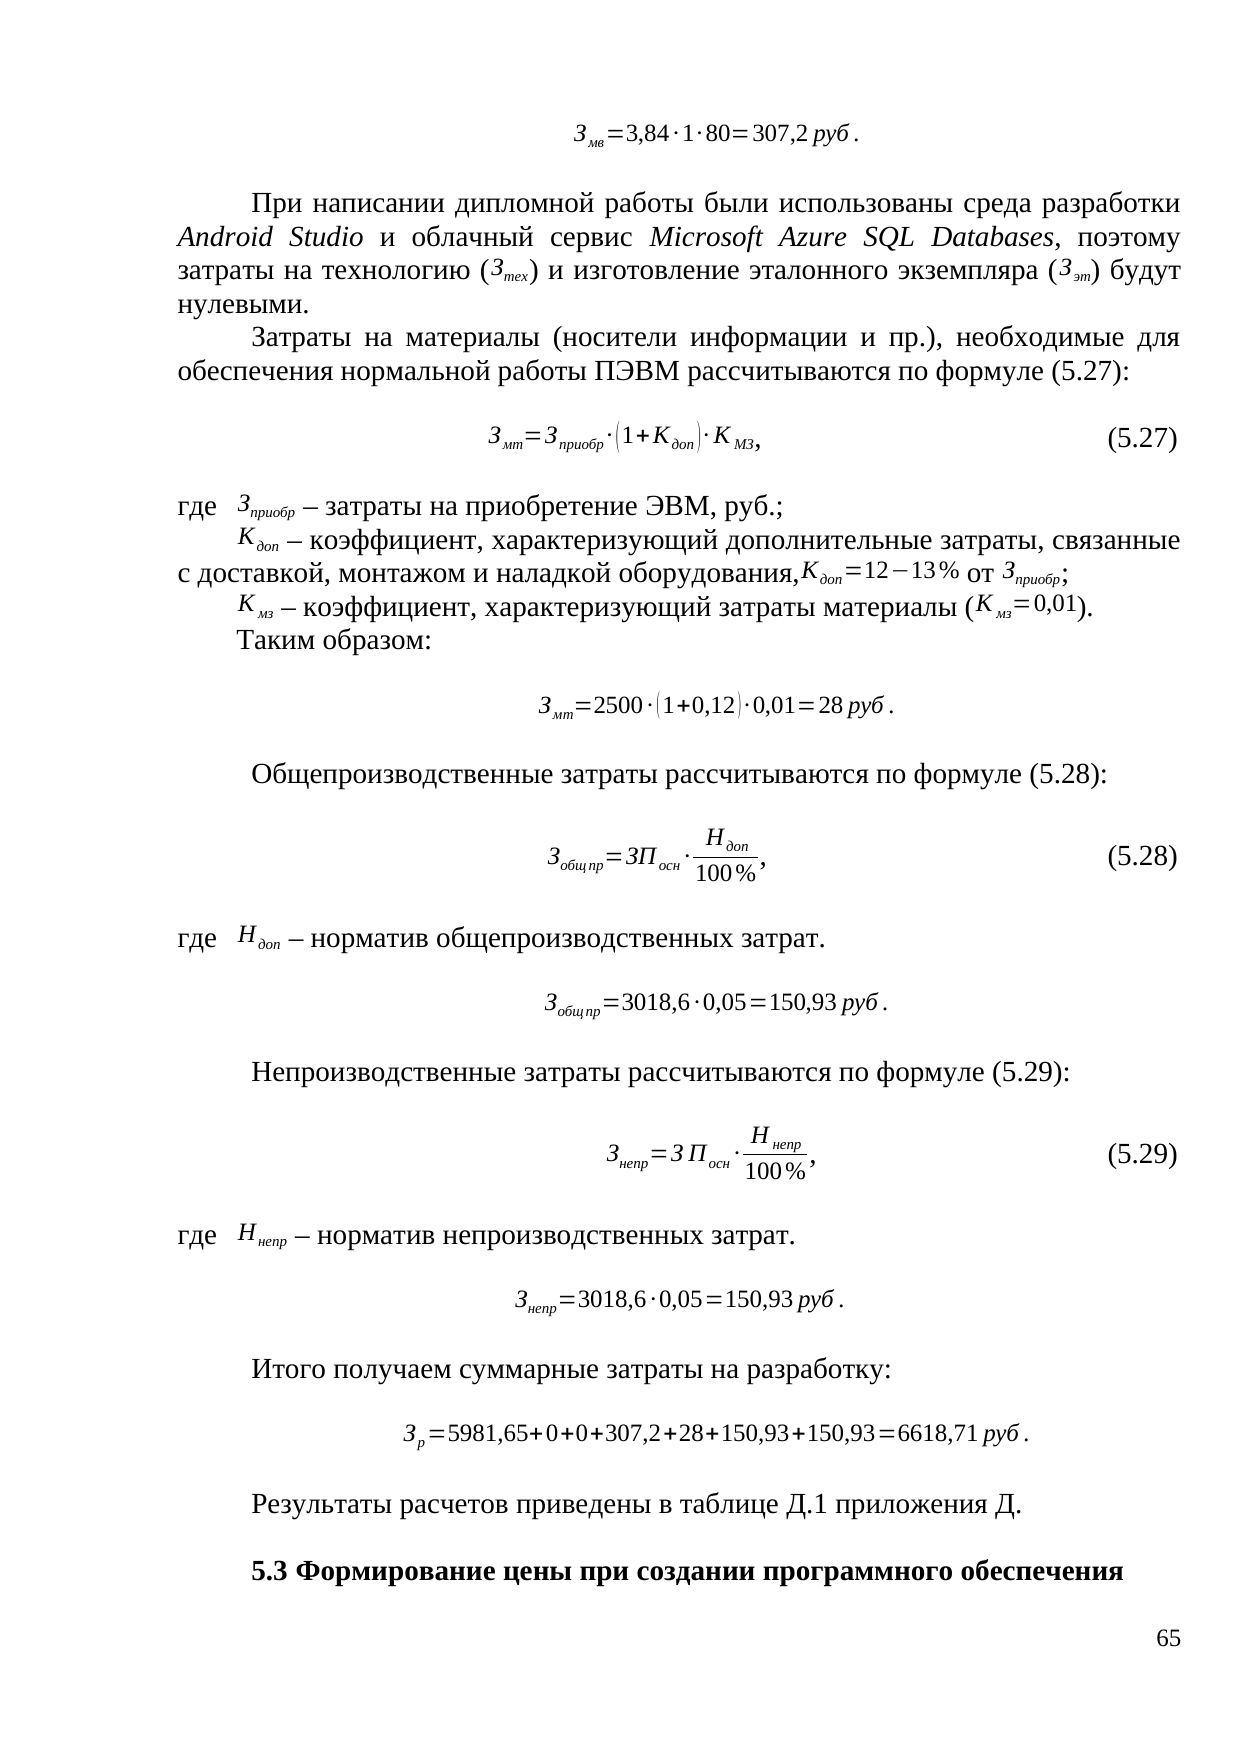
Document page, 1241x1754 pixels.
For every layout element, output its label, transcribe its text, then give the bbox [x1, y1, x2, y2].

text Непроизводственные затраты рассчитываются по формуле (5.29): [177, 1054, 1181, 1088]
text где – затраты на приобретение ЭВМ, руб.; [177, 488, 1181, 522]
text При написании дипломной работы были использованы среда разработки Android Studio и облачный сервис Microsoft Azure SQL Databases, поэтому затраты на технологию () и изготовление эталонного экземпляра () будут нулевыми. [177, 185, 1181, 319]
text , (5.29) [605, 1121, 1181, 1184]
text Таким образом: [177, 622, 1181, 656]
text – коэффициент, характеризующий затраты материалы (). [177, 589, 1181, 622]
text Результаты расчетов приведены в таблице Д.1 приложения Д. [177, 1486, 1181, 1519]
text – коэффициент, характеризующий дополнительные затраты, связанные с доставкой, монтажом и наладкой оборудования, от ; [177, 522, 1181, 589]
list Формирование цены при создании программного обеспечения [177, 1553, 1181, 1586]
text , (5.28) [546, 824, 1181, 886]
text Итого получаем суммарные затраты на разработку: [177, 1352, 1181, 1385]
text Общепроизводственные затраты рассчитываются по формуле (5.28): [177, 757, 1181, 790]
text , (5.27) [487, 420, 1181, 455]
text где – норматив непроизводственных затрат. [177, 1217, 1181, 1251]
text где – норматив общепроизводственных затрат. [177, 920, 1181, 953]
text Затраты на материалы (носители информации и пр.), необходимые для обеспечения нормальной работы ПЭВМ рассчитываются по формуле (5.27): [177, 319, 1181, 386]
